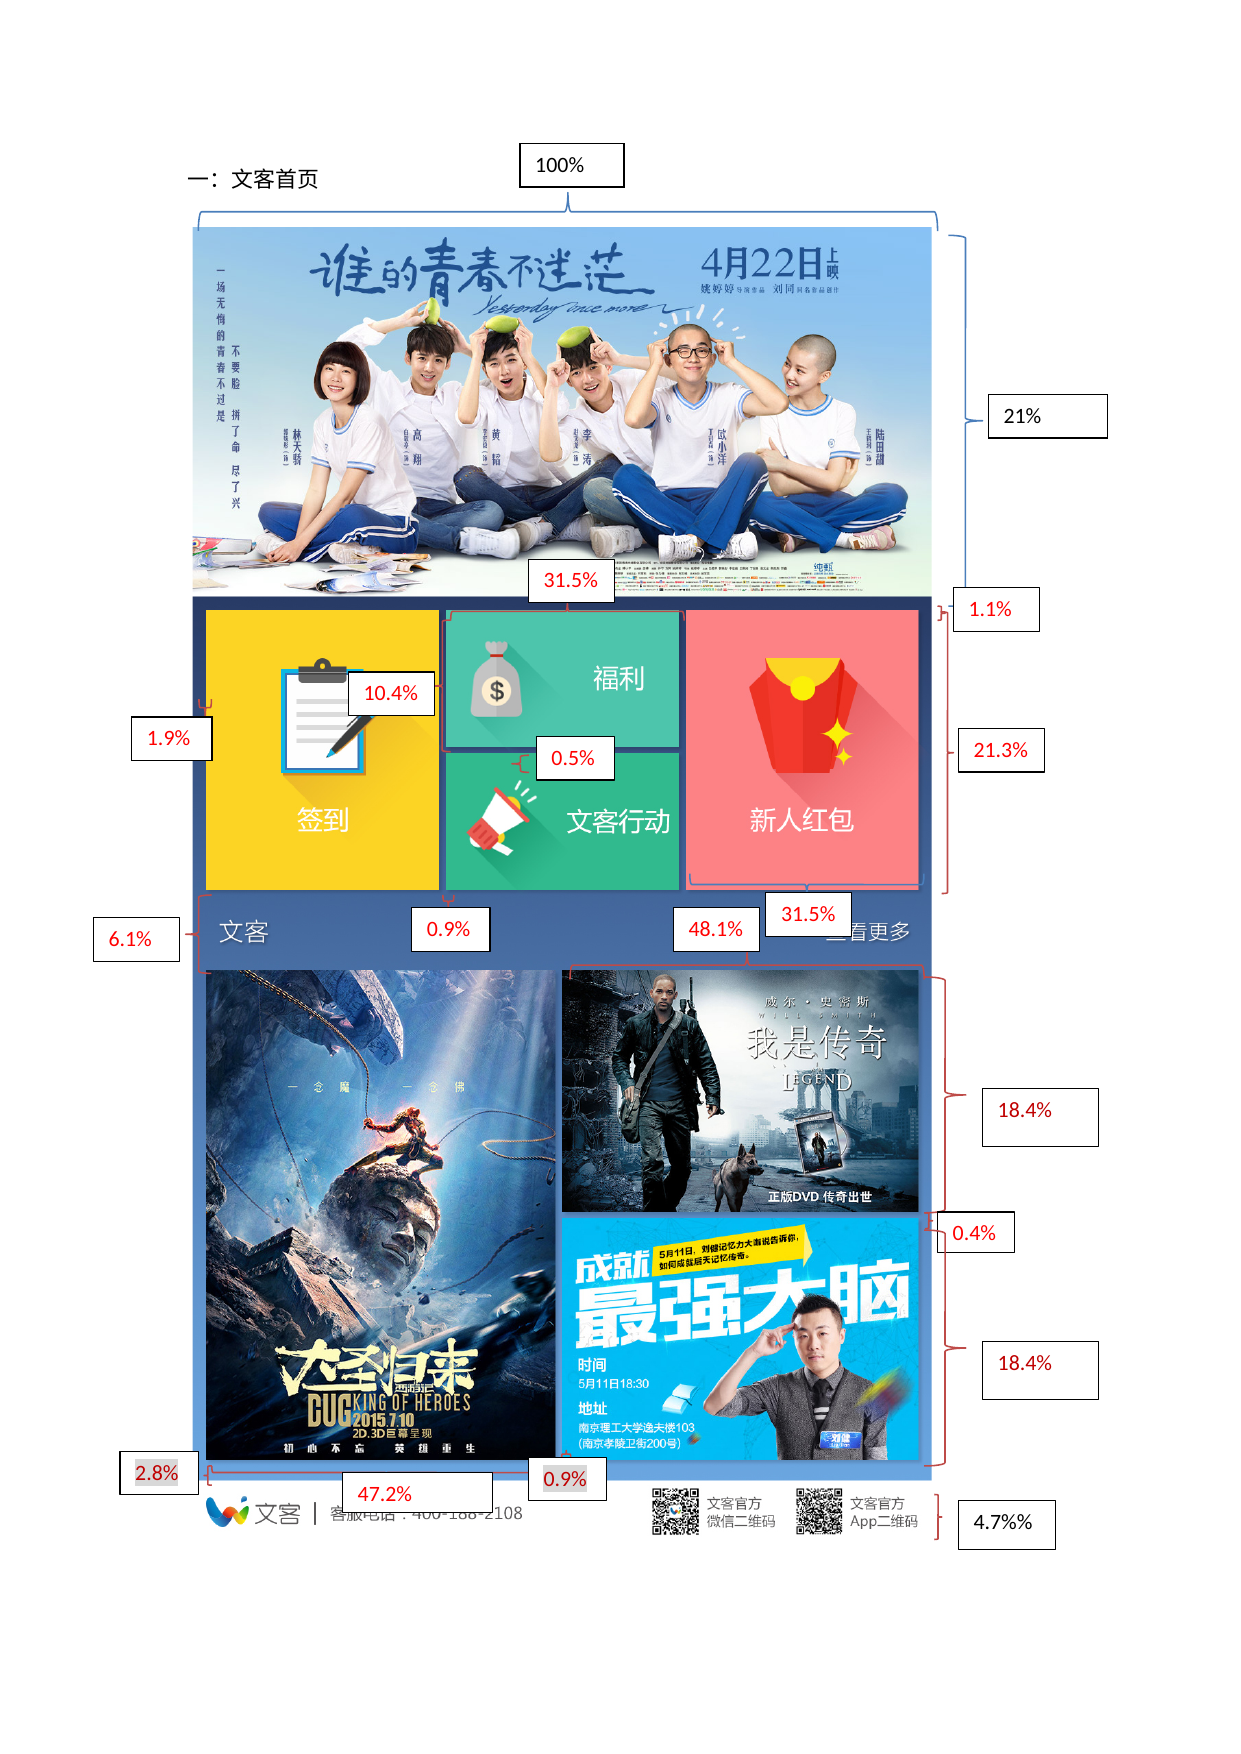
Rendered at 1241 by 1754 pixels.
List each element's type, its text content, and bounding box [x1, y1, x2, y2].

picture [192, 227, 932, 1542]
text 一：文客首页 [187, 162, 1053, 194]
